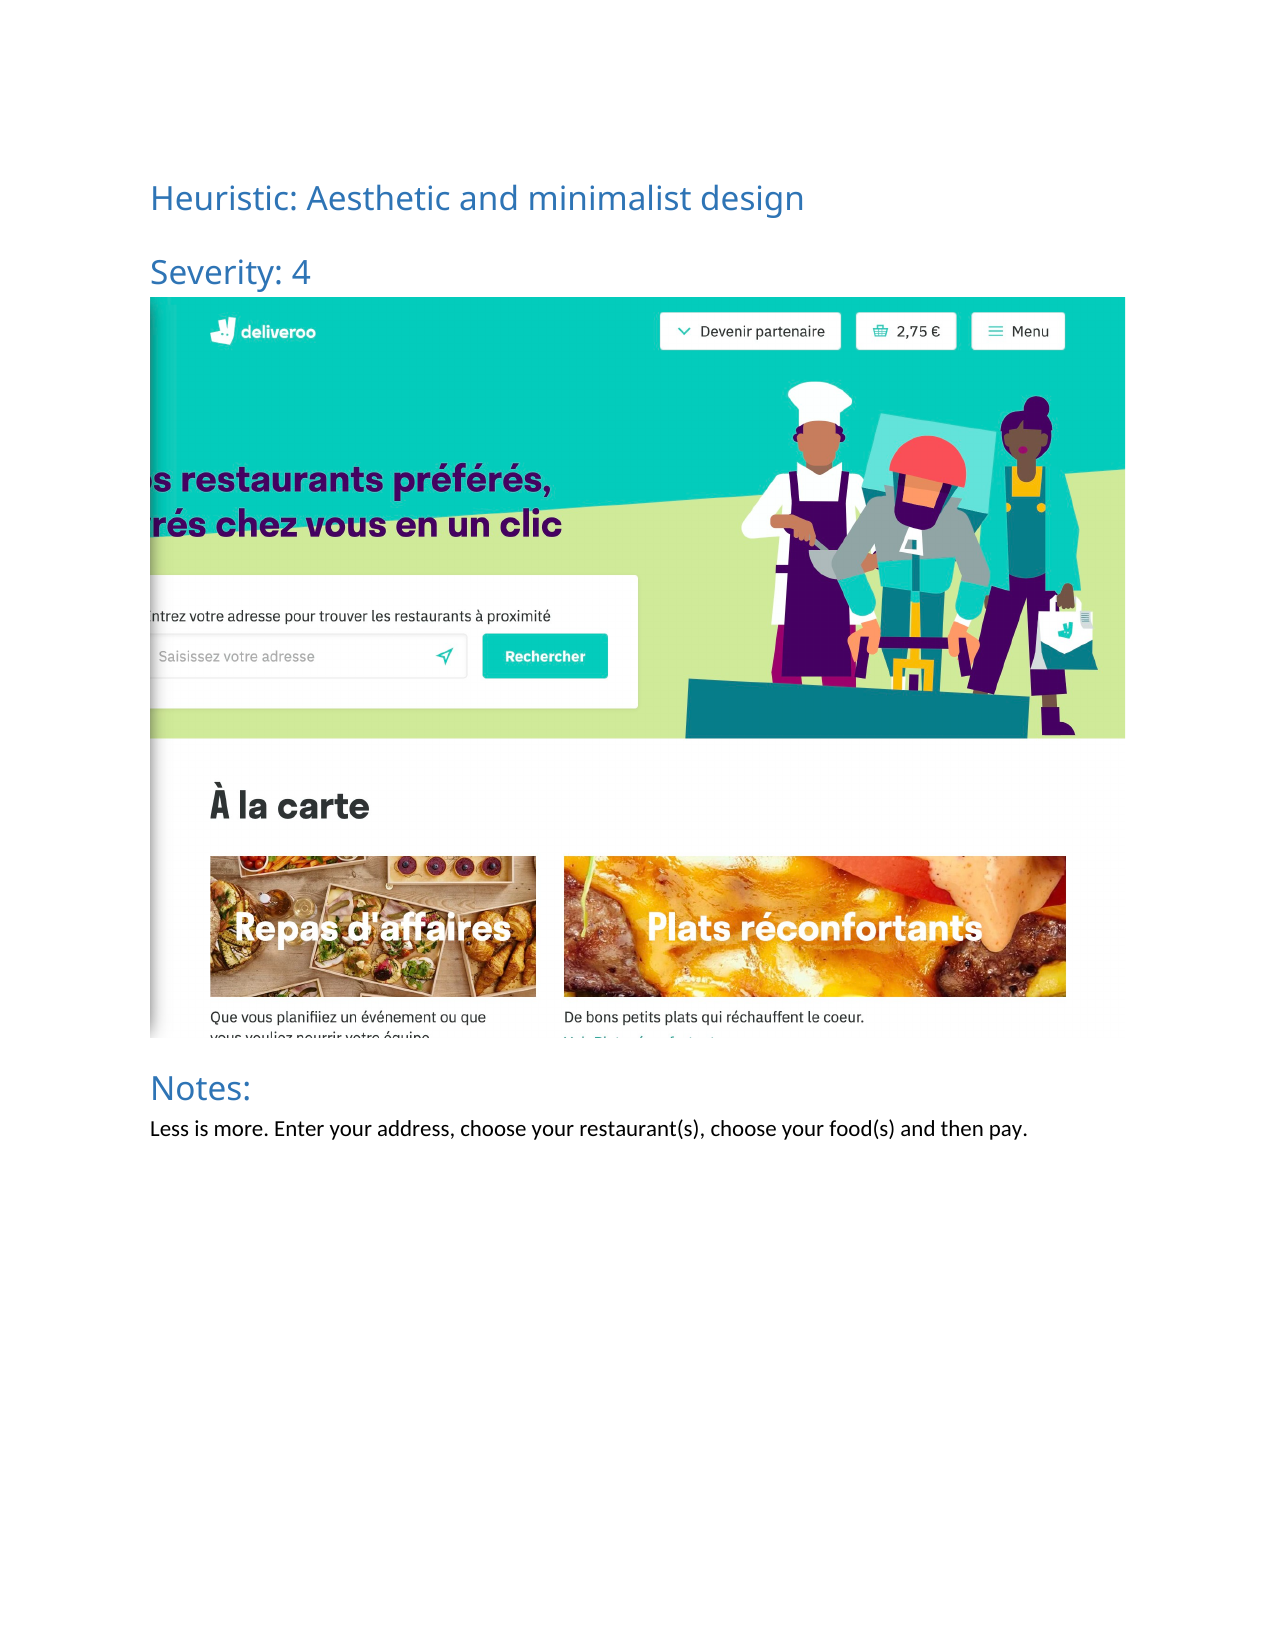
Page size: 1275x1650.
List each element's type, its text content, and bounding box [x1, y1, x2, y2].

subtitle Notes: [150, 1065, 1125, 1110]
subtitle Heuristic: Aesthetic and minimalist design [150, 175, 1125, 220]
subtitle Severity: 4 [150, 249, 1125, 294]
text Less is more. Enter your address, choose your restaurant(s), choose your food(s) and then pay. [150, 1114, 1125, 1142]
picture [150, 297, 1125, 1038]
